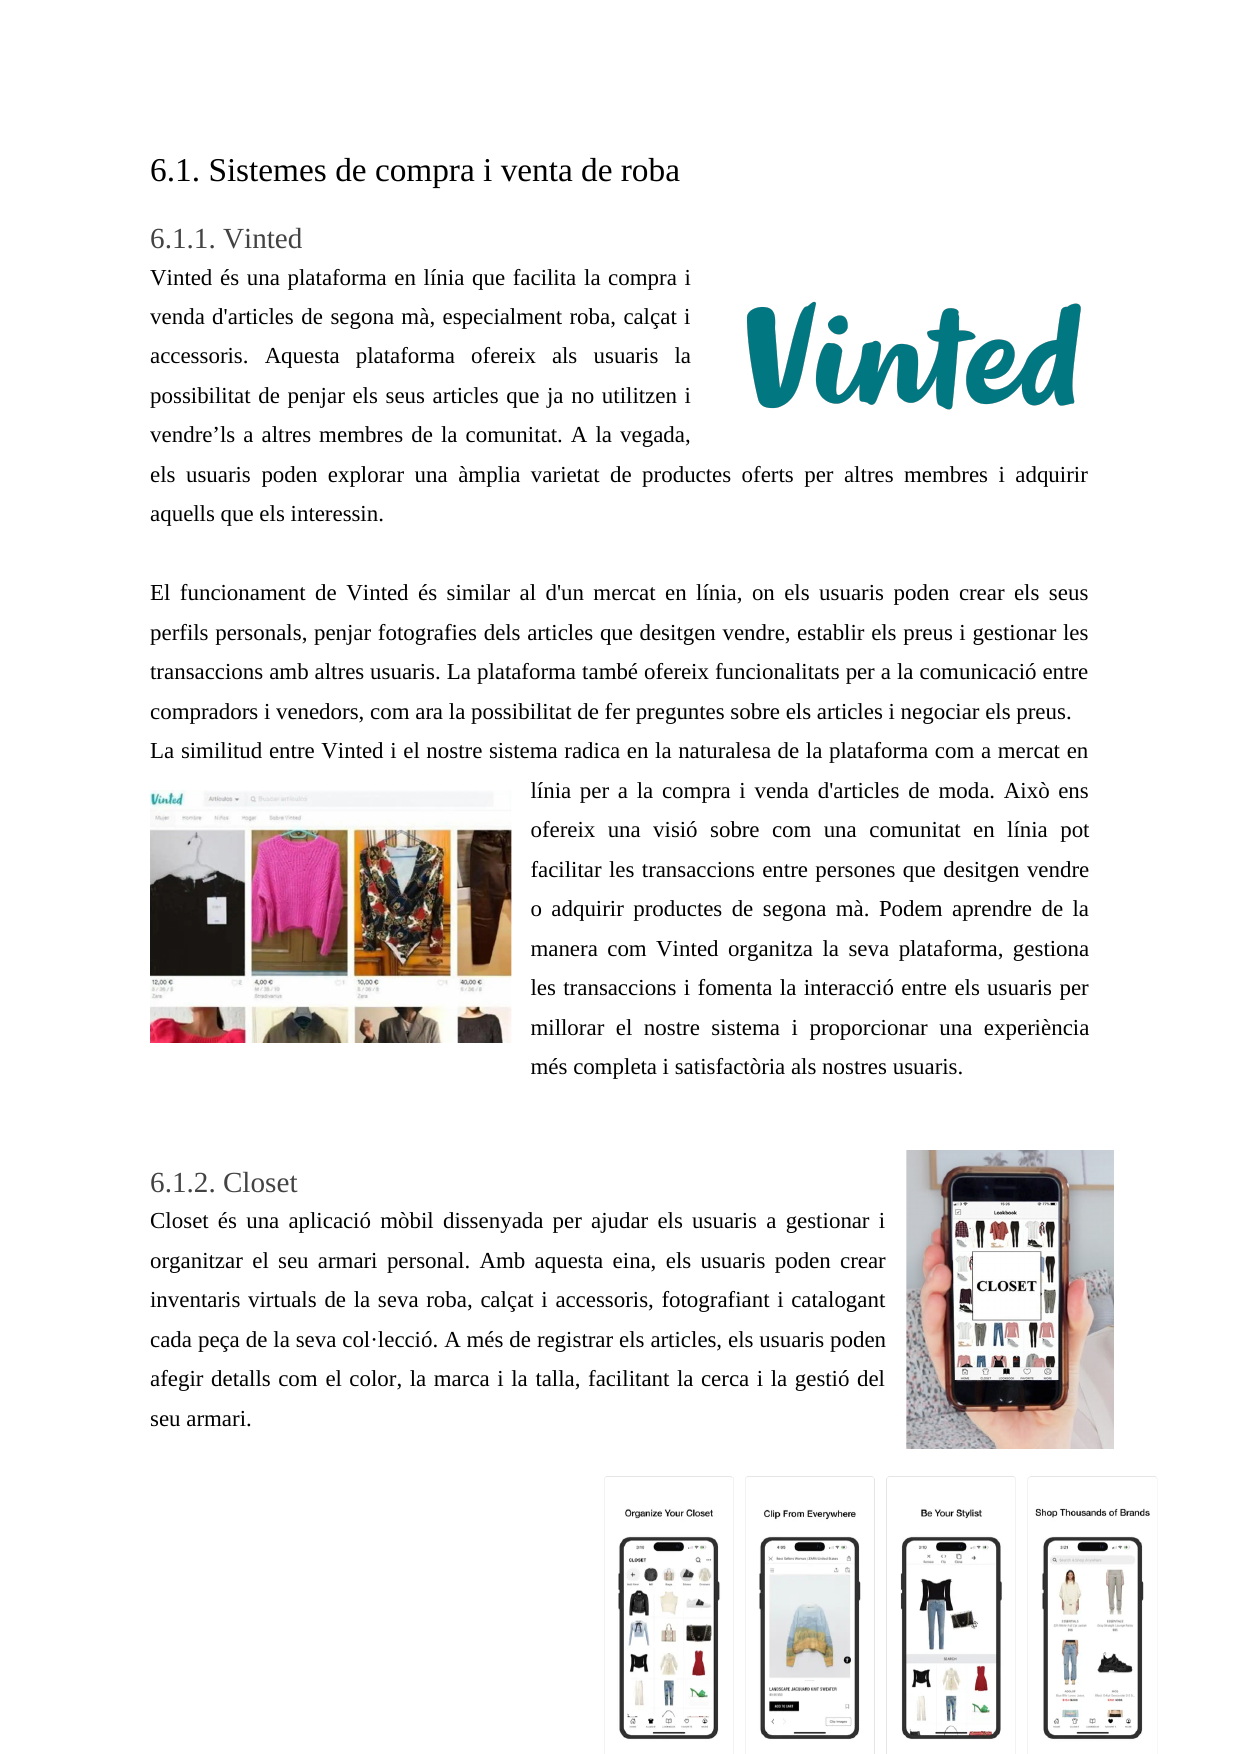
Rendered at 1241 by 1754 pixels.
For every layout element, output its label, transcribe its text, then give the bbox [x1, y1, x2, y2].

subtitle 6.1.1. Vinted [150, 222, 1090, 255]
subtitle 6.1. Sistemes de compra i venta de roba [150, 150, 1090, 188]
picture [603, 1476, 1158, 1754]
text Closet és una aplicació mòbil dissenyada per ajudar els usuaris a gestionar i organitzar el seu armari personal. Amb aquesta eina, els usuaris poden crear inventaris virtuals de la seva roba, calçat i accessoris, fotografiant i catalogant cada peça de la seva col·lecció. A més de registrar els articles, els usuaris poden afegir detalls com el color, la marca i la talla, facilitant la cerca i la gestió del seu armari. [150, 1207, 906, 1431]
subtitle 6.1.2. Closet [150, 1165, 906, 1199]
picture [150, 790, 512, 1043]
text El funcionament de Vinted és similar al d'un mercat en línia, on els usuaris poden crear els seus perfils personals, penjar fotografies dels articles que desitgen vendre, establir els preus i gestionar les transaccions amb altres usuaris. La plataforma també ofereix funcionalitats per a la comunicació entre compradors i venedors, com ara la possibilitat de fer preguntes sobre els articles i negociar els preus. [150, 579, 1090, 724]
picture [906, 1150, 1114, 1449]
picture [710, 277, 1115, 435]
text Vinted és una plataforma en línia que facilita la compra i venda d'articles de segona mà, especialment roba, calçat i accessoris. Aquesta plataforma ofereix als usuaris la possibilitat de penjar els seus articles que ja no utilitzen i vendre’ls a altres membres de la comunitat. A la vegada, els usuaris poden explorar una àmplia varietat de productes oferts per altres membres i adquirir aquells que els interessin. [150, 263, 1090, 527]
